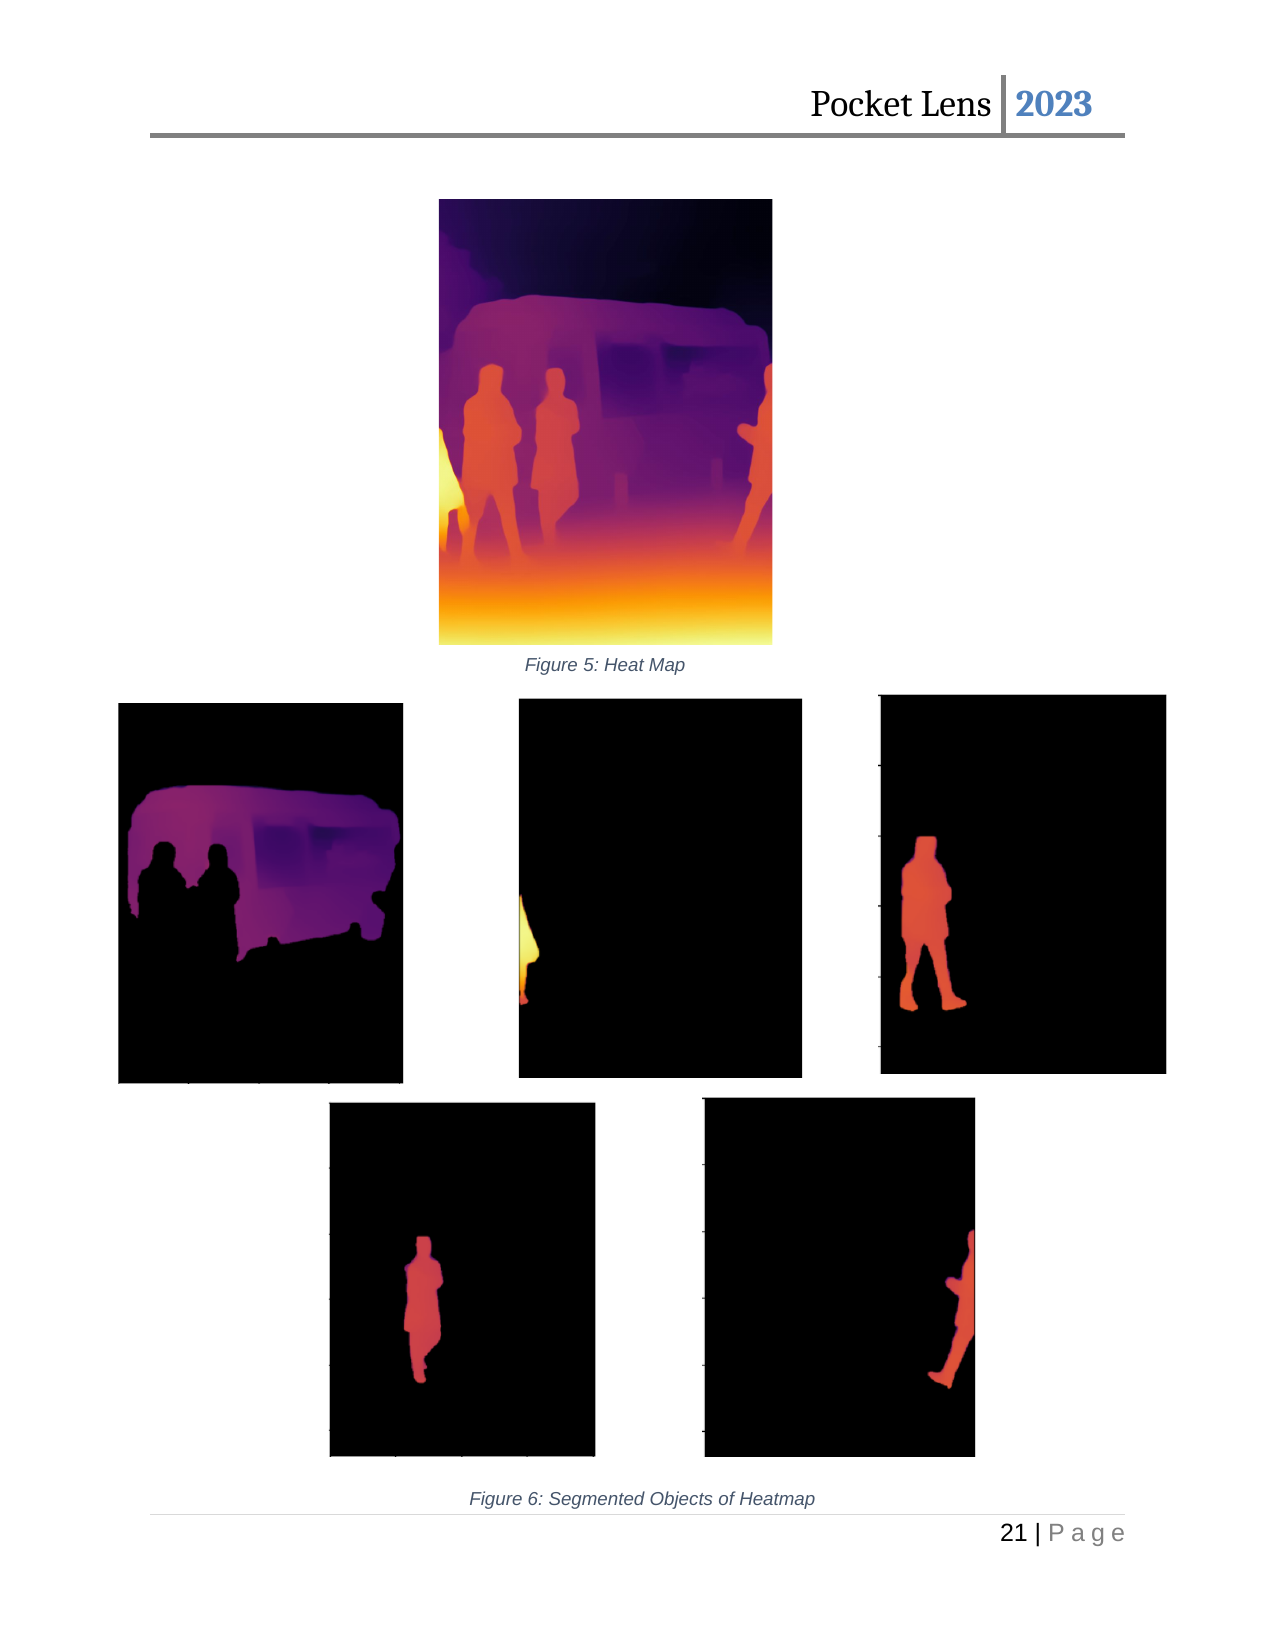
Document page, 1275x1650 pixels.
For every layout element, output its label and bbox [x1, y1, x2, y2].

picture [878, 694, 1167, 1074]
picture [518, 698, 803, 1078]
picture [702, 1097, 976, 1457]
picture [328, 1100, 596, 1457]
picture [118, 703, 404, 1084]
picture [438, 199, 773, 645]
